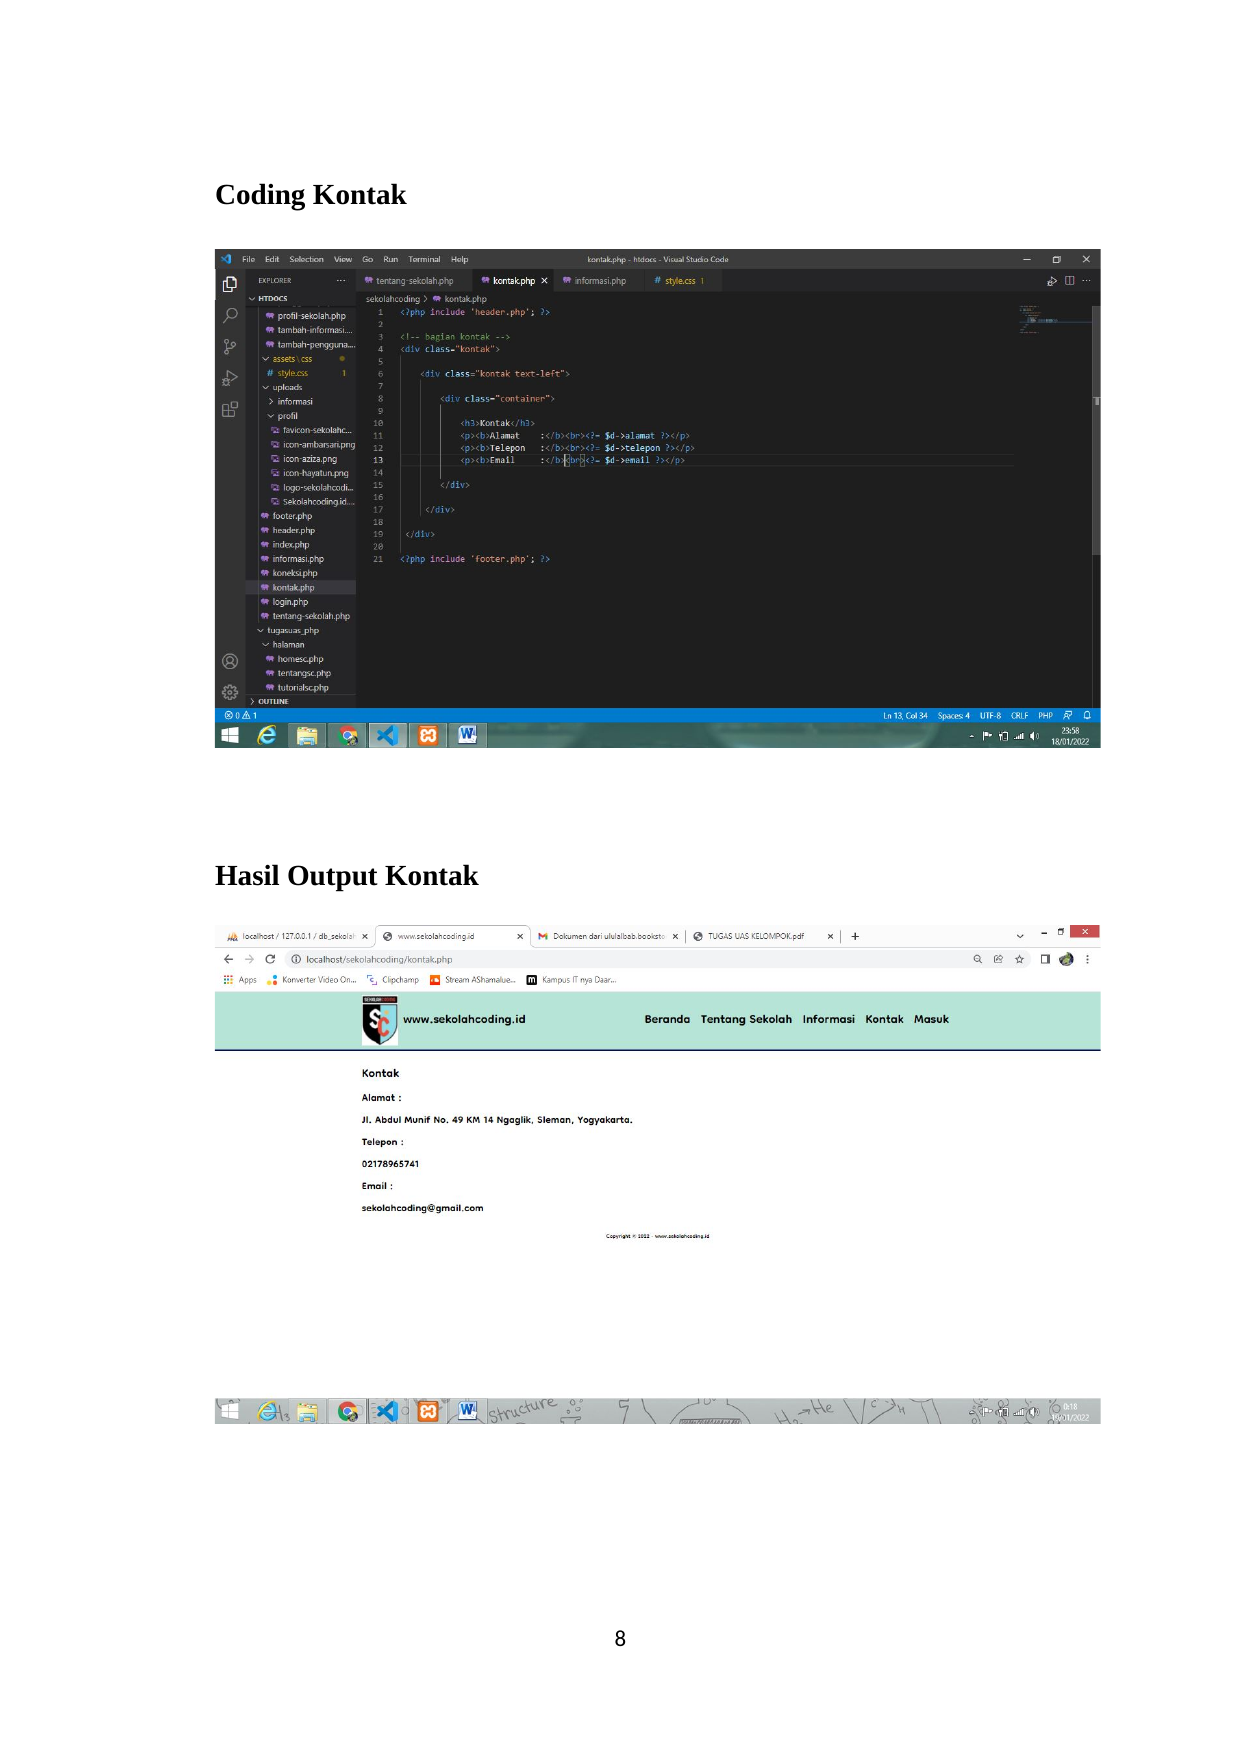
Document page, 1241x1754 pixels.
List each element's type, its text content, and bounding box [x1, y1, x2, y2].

list Hasil Output Kontak [215, 858, 1063, 892]
picture [214, 249, 1101, 748]
list Coding Kontak [215, 177, 1063, 211]
picture [214, 925, 1101, 1424]
